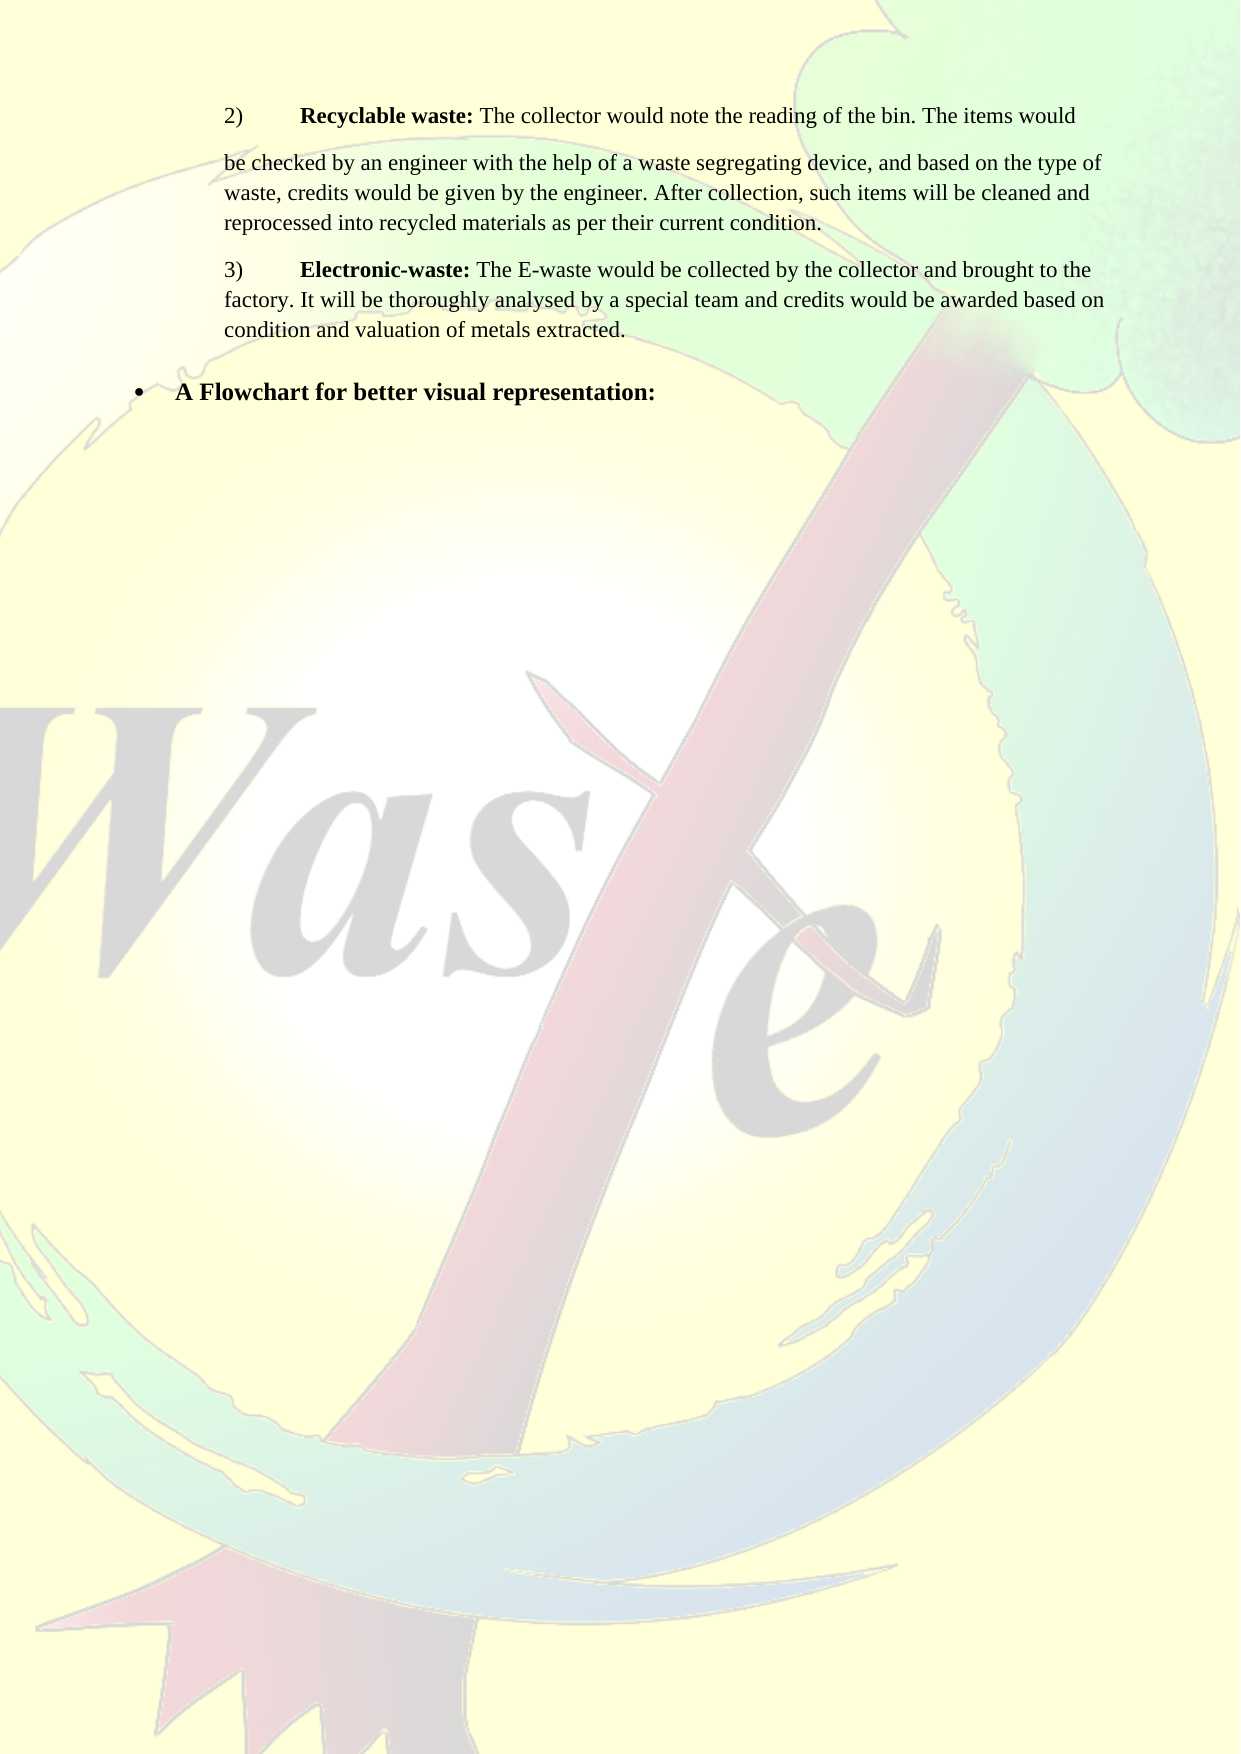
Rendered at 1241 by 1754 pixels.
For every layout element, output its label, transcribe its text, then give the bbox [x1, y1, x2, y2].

text be checked by an engineer with the help of a waste segregating device, and based on the type of waste, credits would be given by the engineer. After collection, such items will be cleaned and reprocessed into recycled materials as per their current condition. [224, 149, 1154, 235]
list Recyclable waste: The collector would note the reading of the bin. The items would [224, 102, 1154, 128]
list A Flowchart for better visual representation: [135, 377, 1154, 406]
list Electronic-waste: The E-waste would be collected by the collector and brought to the factory. It will be thoroughly analysed by a special team and credits would be awarded based on condition and valuation of metals extracted. [224, 256, 1154, 343]
